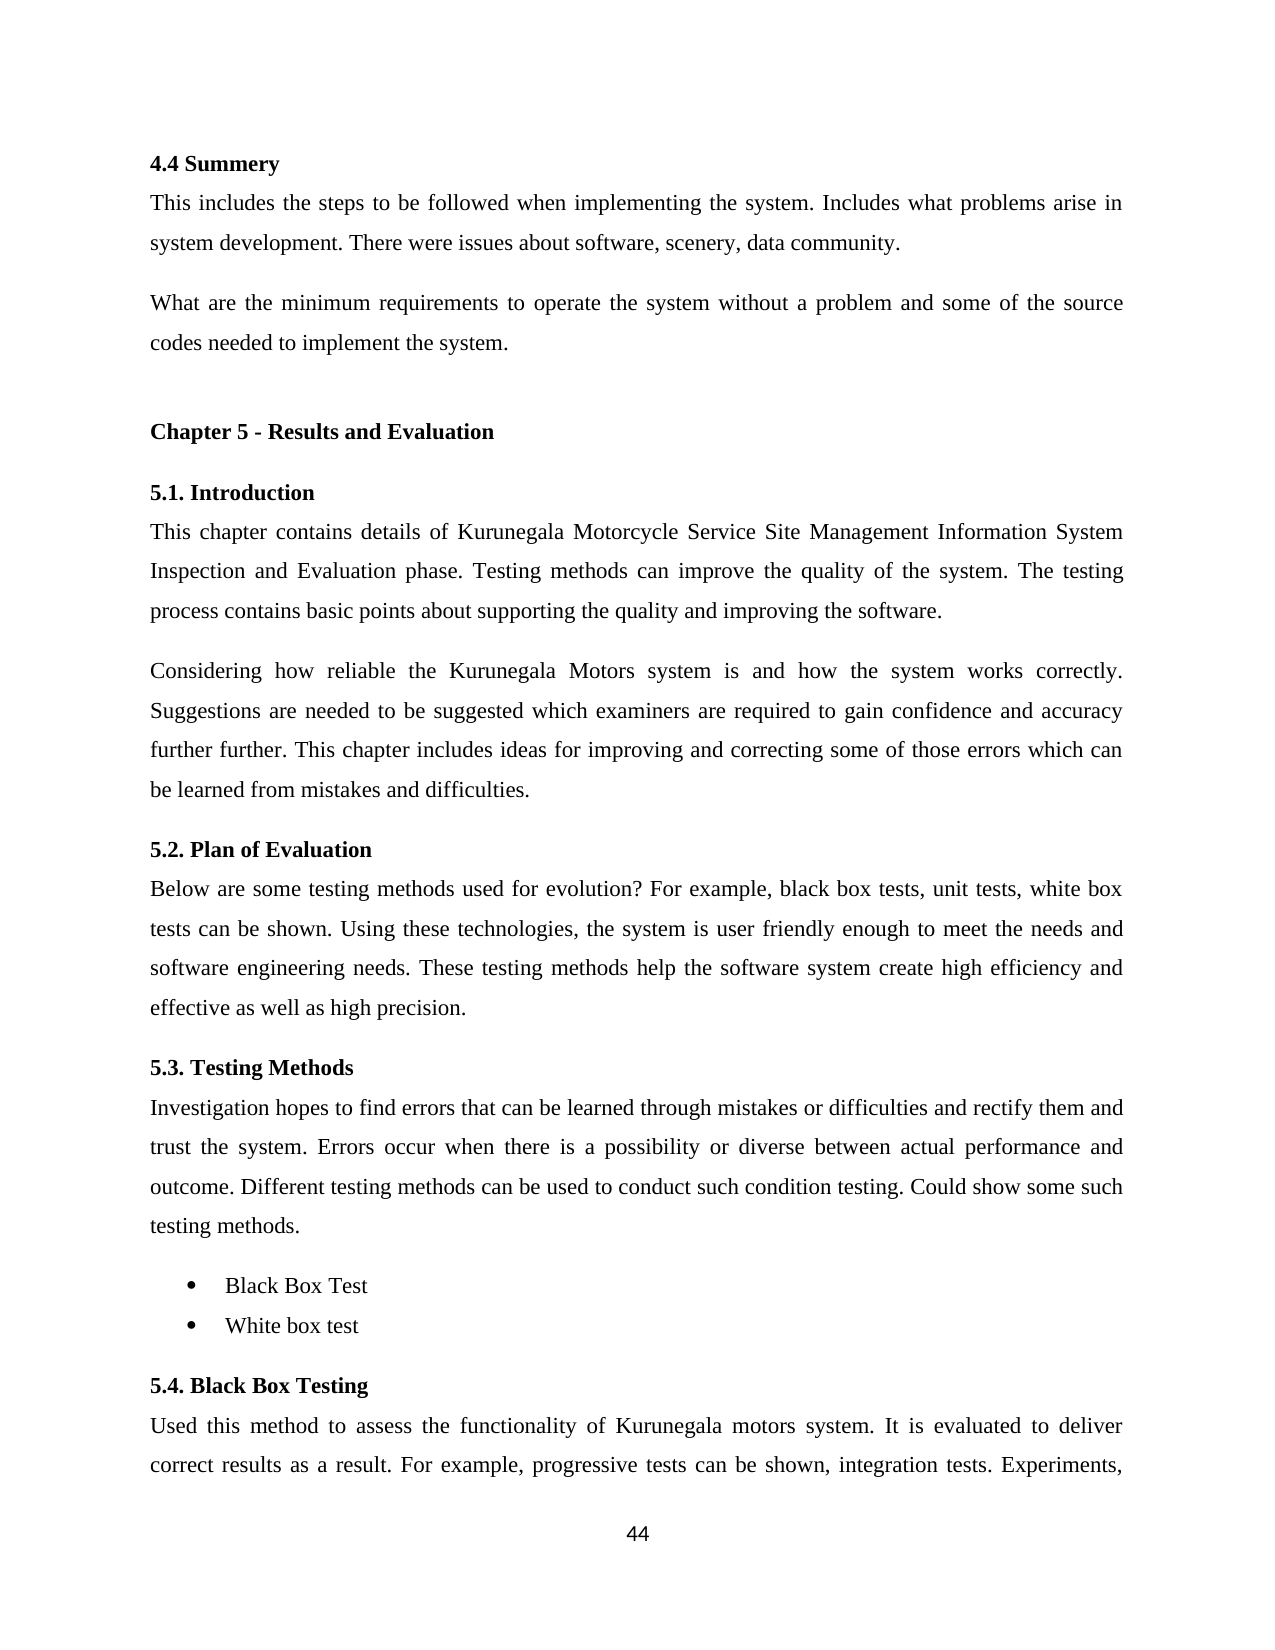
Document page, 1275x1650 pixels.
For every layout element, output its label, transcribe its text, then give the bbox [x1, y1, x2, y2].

subtitle Chapter 5 - Results and Evaluation [150, 418, 1125, 444]
subtitle 5.3. Testing Methods [150, 1054, 1125, 1081]
subtitle 5.1. Introduction [150, 478, 1125, 505]
text This includes the steps to be followed when implementing the system. Includes what problems arise in system development. There were issues about software, scenery, data community. [150, 189, 1125, 255]
text Investigation hopes to find errors that can be learned through mistakes or difficulties and rectify them and trust the system. Errors occur when there is a possibility or diverse between actual performance and outcome. Different testing methods can be used to conduct such condition testing. Could show some such testing methods. [150, 1094, 1125, 1238]
subtitle 4.4 Summery [150, 150, 1125, 176]
text This chapter contains details of Kurunegala Motorcycle Service Site Management Information System Inspection and Evaluation phase. Testing methods can improve the quality of the system. The testing process contains basic points about supporting the quality and improving the software. [150, 518, 1125, 623]
list White box test [187, 1312, 1125, 1338]
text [150, 1412, 1125, 1478]
text Considering how reliable the Kurunegala Motors system is and how the system works correctly. Suggestions are needed to be suggested which examiners are required to gain confidence and accuracy further further. This chapter includes ideas for improving and correcting some of those errors which can be learned from mistakes and difficulties. [150, 657, 1125, 802]
list Black Box Test [187, 1272, 1125, 1299]
subtitle 5.2. Plan of Evaluation [150, 836, 1125, 862]
subtitle 5.4. Black Box Testing [150, 1372, 1125, 1399]
text What are the minimum requirements to operate the system without a problem and some of the source codes needed to implement the system. [150, 289, 1125, 355]
text Below are some testing methods used for evolution? For example, black box tests, unit tests, white box tests can be shown. Using these technologies, the system is user friendly enough to meet the needs and software engineering needs. These testing methods help the software system create high efficiency and effective as well as high precision. [150, 876, 1125, 1020]
